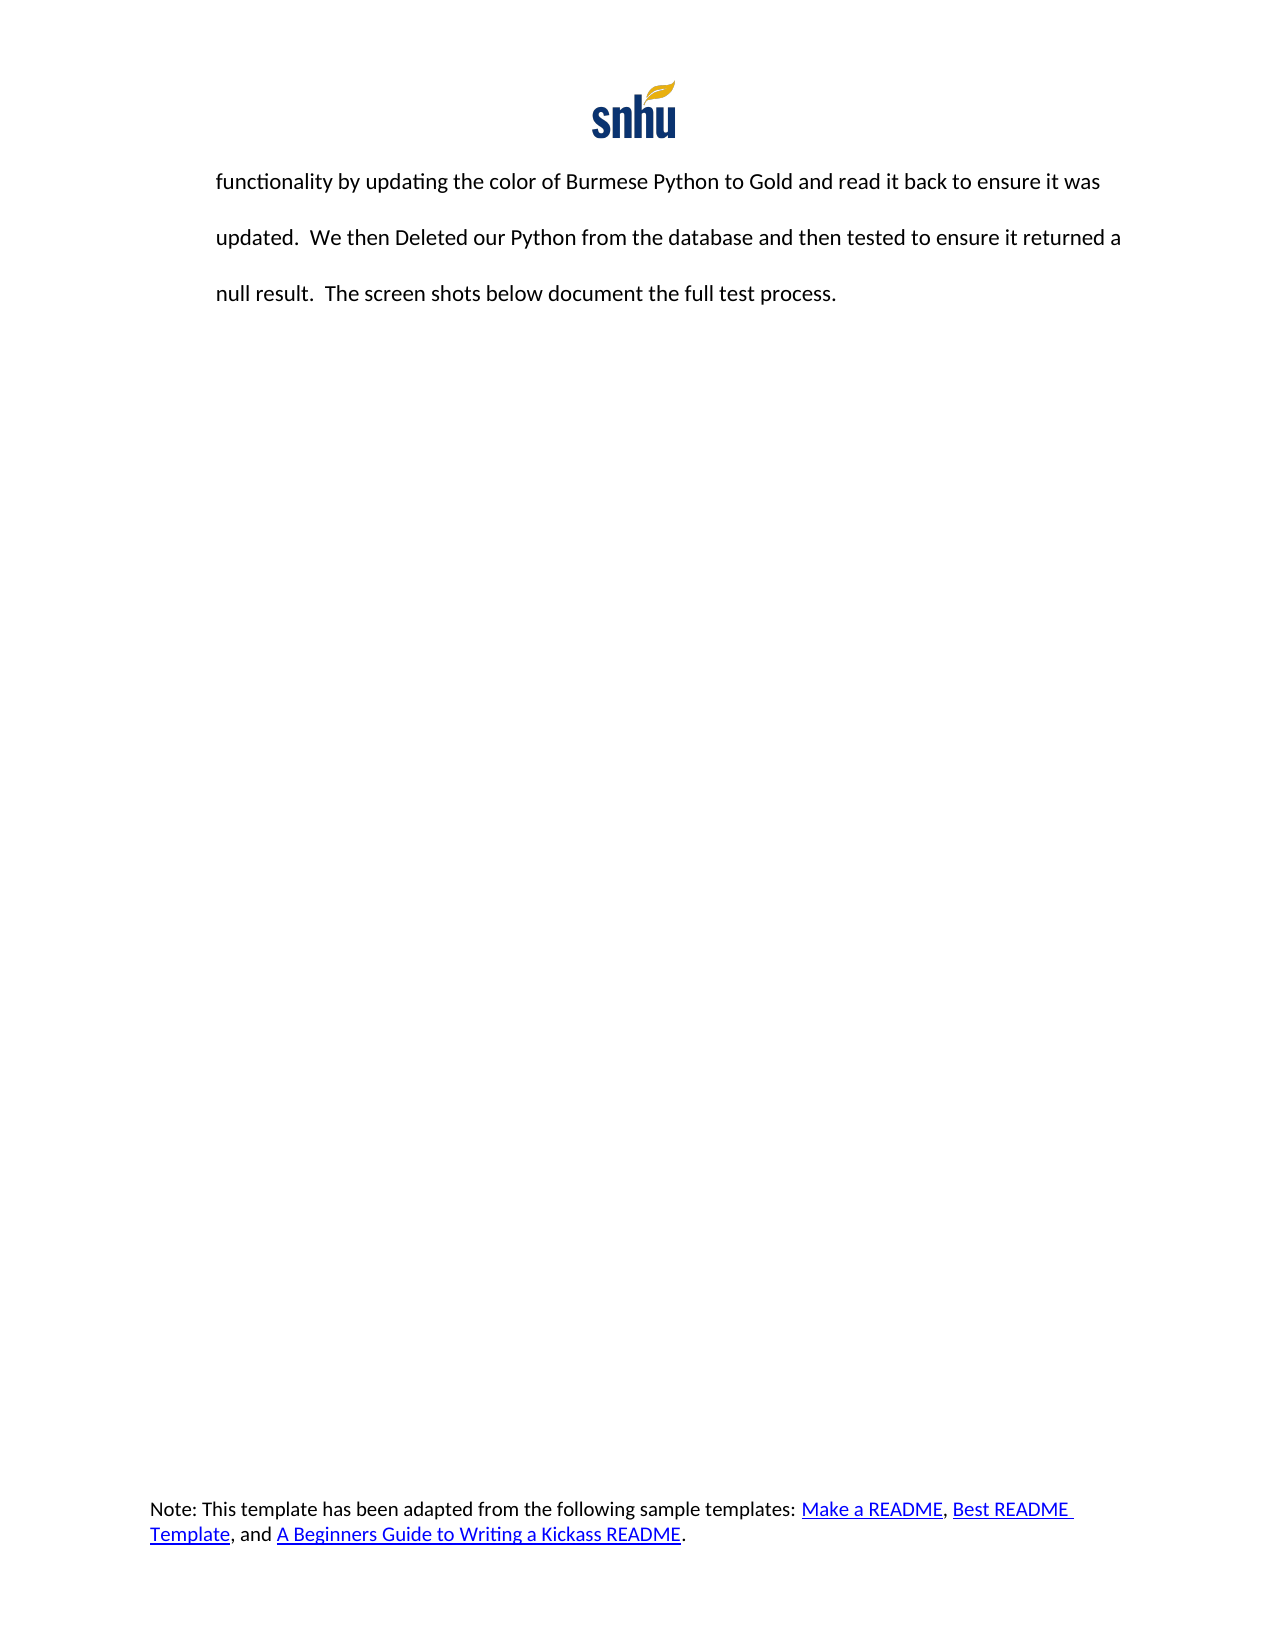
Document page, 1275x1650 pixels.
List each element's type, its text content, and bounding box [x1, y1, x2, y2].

picture [573, 75, 702, 147]
